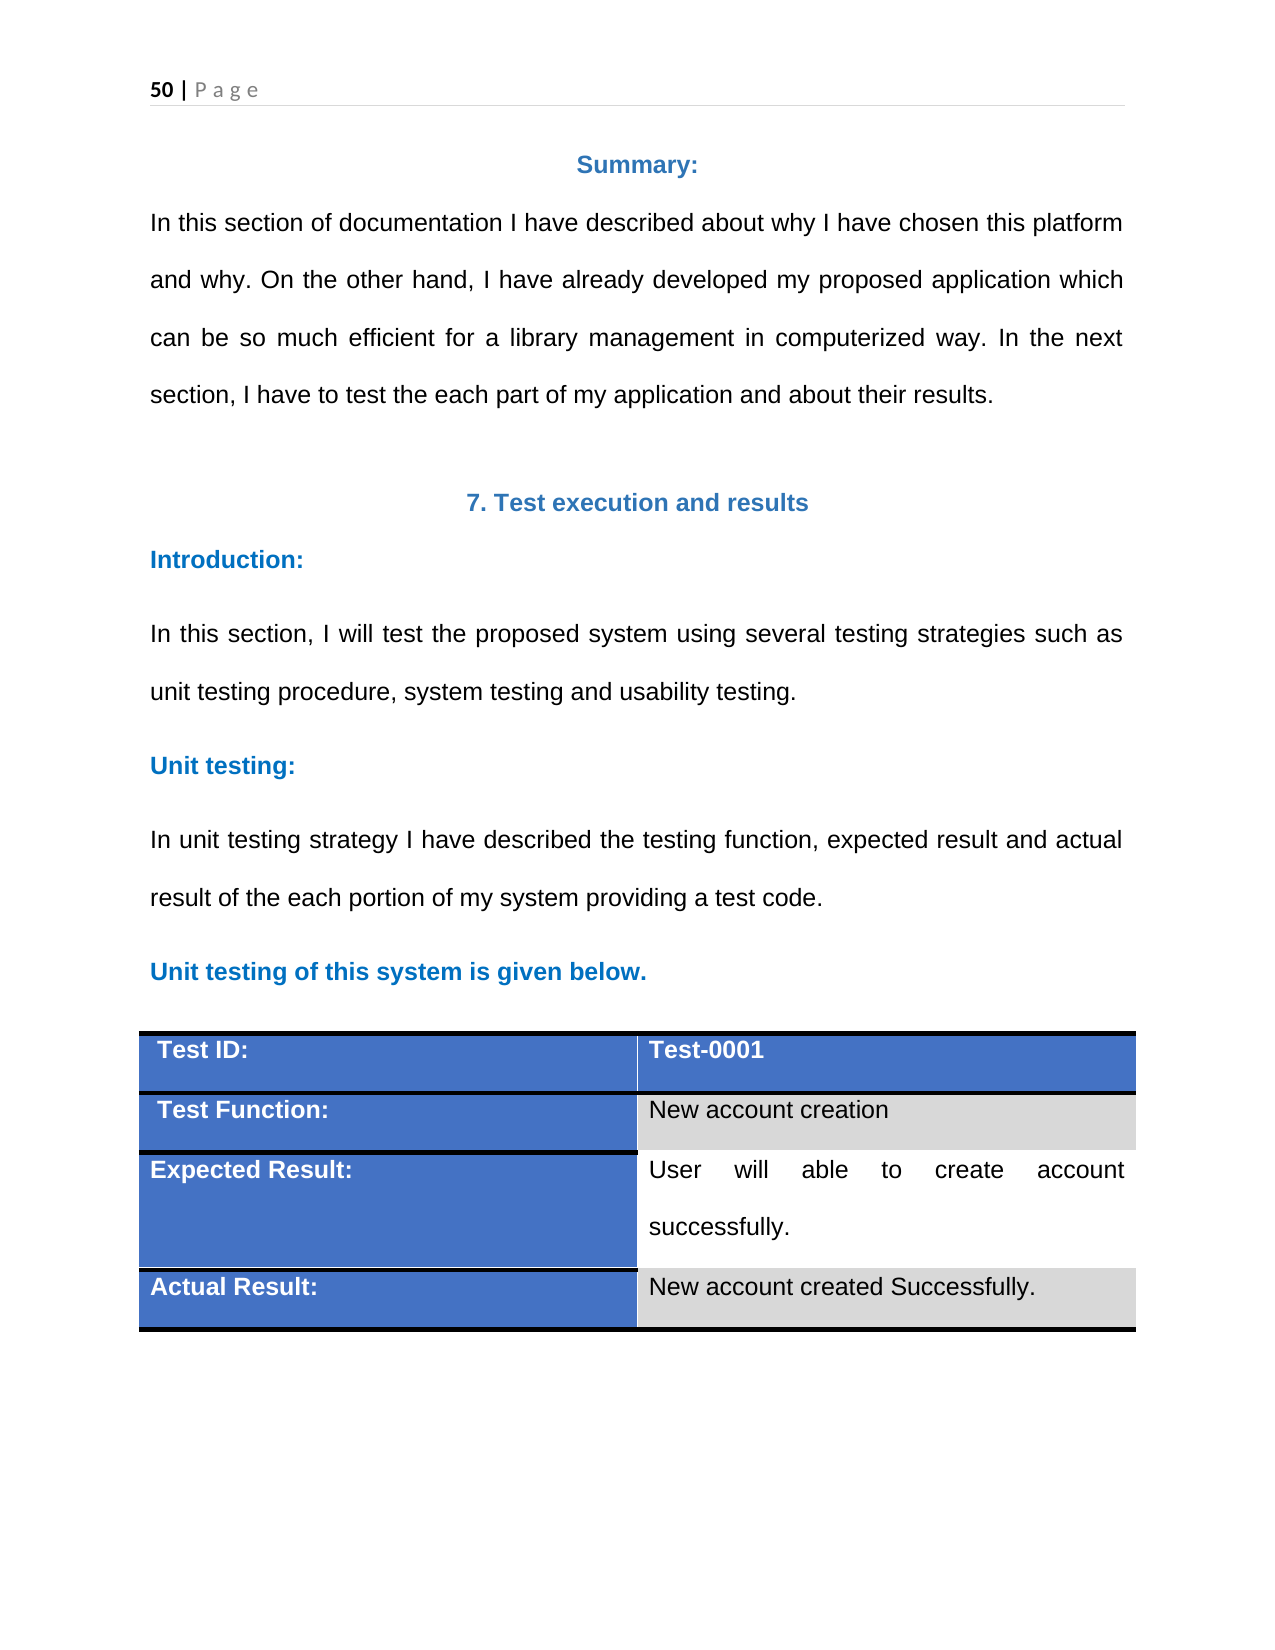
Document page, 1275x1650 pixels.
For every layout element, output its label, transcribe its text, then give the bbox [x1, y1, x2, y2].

subtitle 7. Test execution and results [150, 487, 1125, 516]
table_cell Test Function: [139, 1095, 637, 1150]
text In this section of documentation I have described about why I have chosen this platform and why. On the other hand, I have already developed my proposed application which can be so much efficient for a library management in computerized way. In the next section, I have to test the each part of my application and about their results. [150, 207, 1125, 409]
table_cell New account creation [638, 1095, 1136, 1150]
text In unit testing strategy I have described the testing function, expected result and actual result of the each portion of my system providing a test code. [150, 825, 1125, 911]
table_cell Expected Result: [139, 1155, 637, 1267]
text Unit testing of this system is given below. [150, 957, 1125, 985]
table_header Test ID: [139, 1036, 637, 1091]
text Unit testing: [150, 751, 1125, 779]
subtitle Summary: [150, 150, 1125, 179]
text Introduction: [150, 545, 1125, 574]
table_header Test-0001 [638, 1036, 1136, 1091]
text In this section, I will test the proposed system using several testing strategies such as unit testing procedure, system testing and usability testing. [150, 619, 1125, 705]
table_cell User will able to create account successfully. [638, 1150, 1136, 1267]
table_cell Actual Result: [139, 1272, 637, 1327]
table_cell New account created Successfully. [638, 1268, 1136, 1327]
